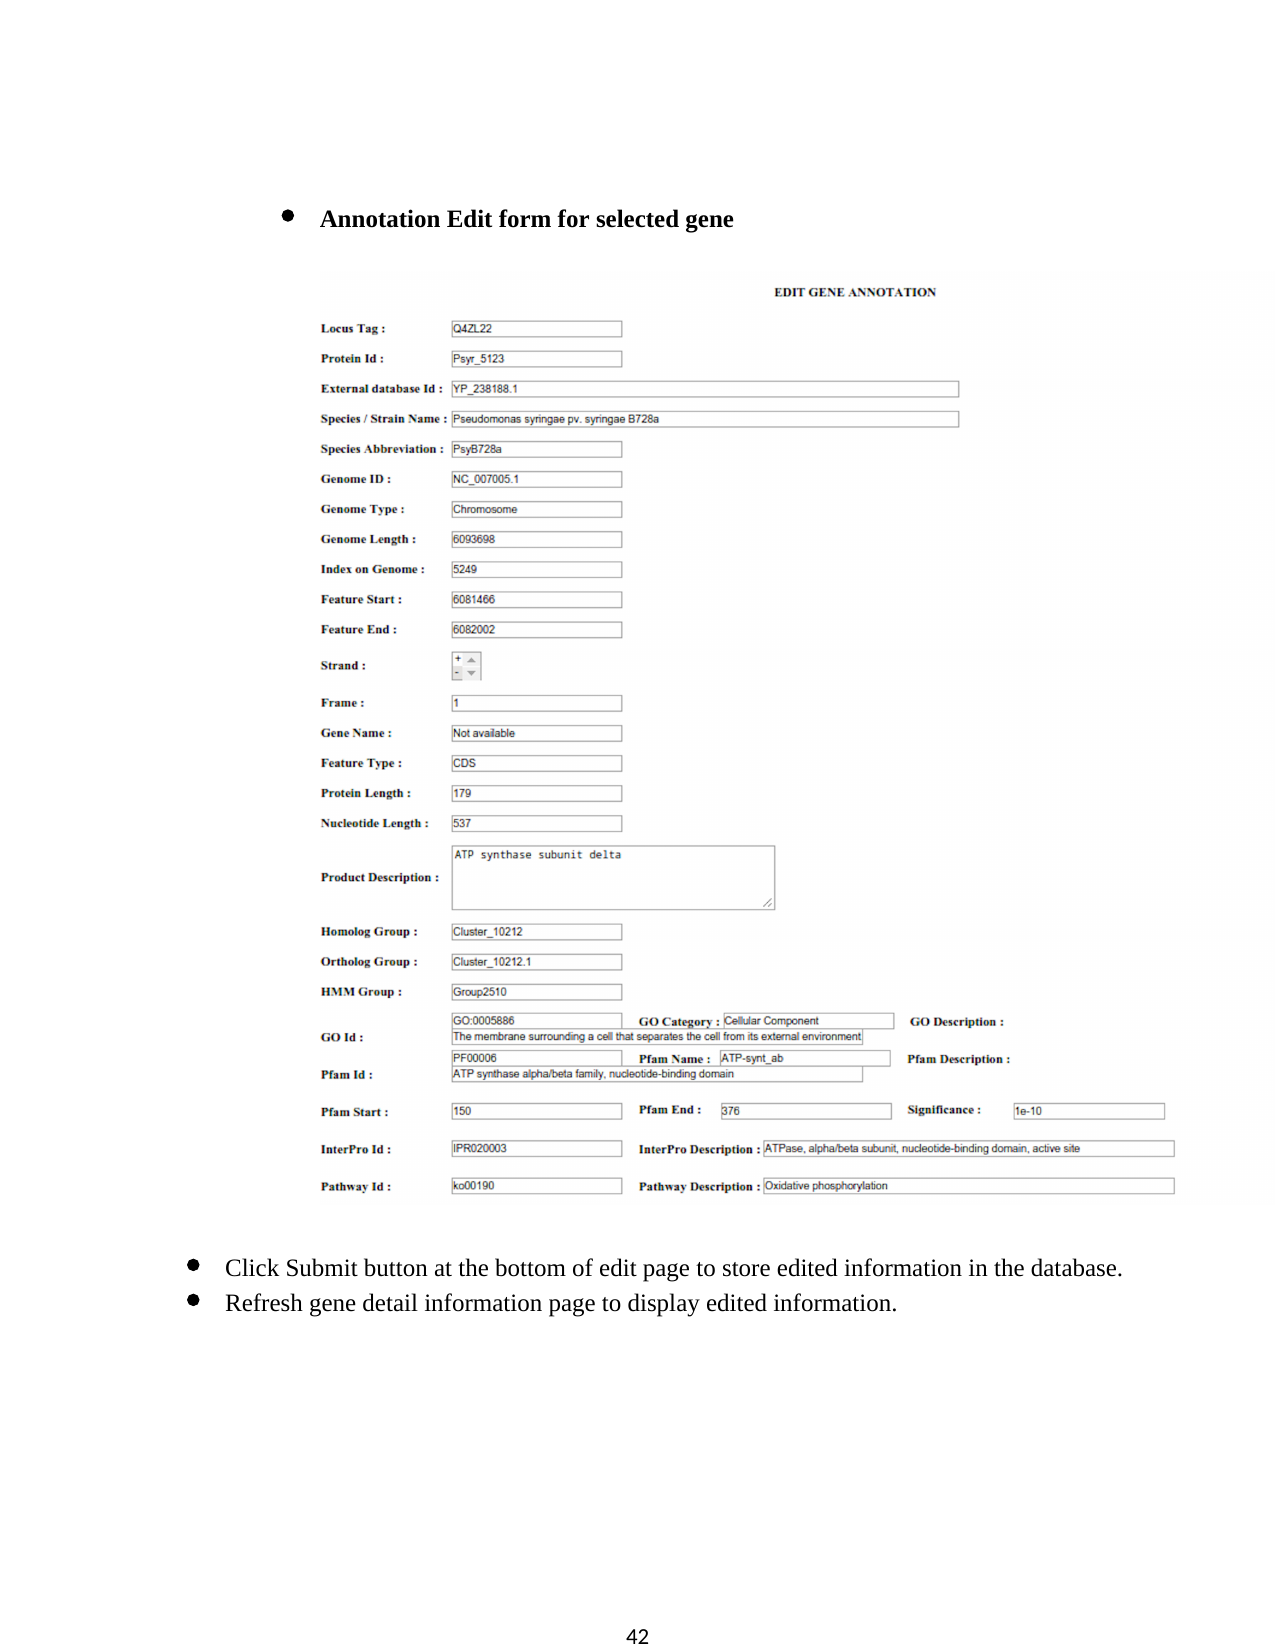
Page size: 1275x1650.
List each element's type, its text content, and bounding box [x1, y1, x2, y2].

list Annotation Edit form for selected gene [282, 204, 1125, 234]
list Click Submit button at the bottom of edit page to store edited information in the database. [187, 1253, 1125, 1284]
list Refresh gene detail information page to display edited information. [187, 1288, 1125, 1319]
picture [319, 271, 1275, 1205]
